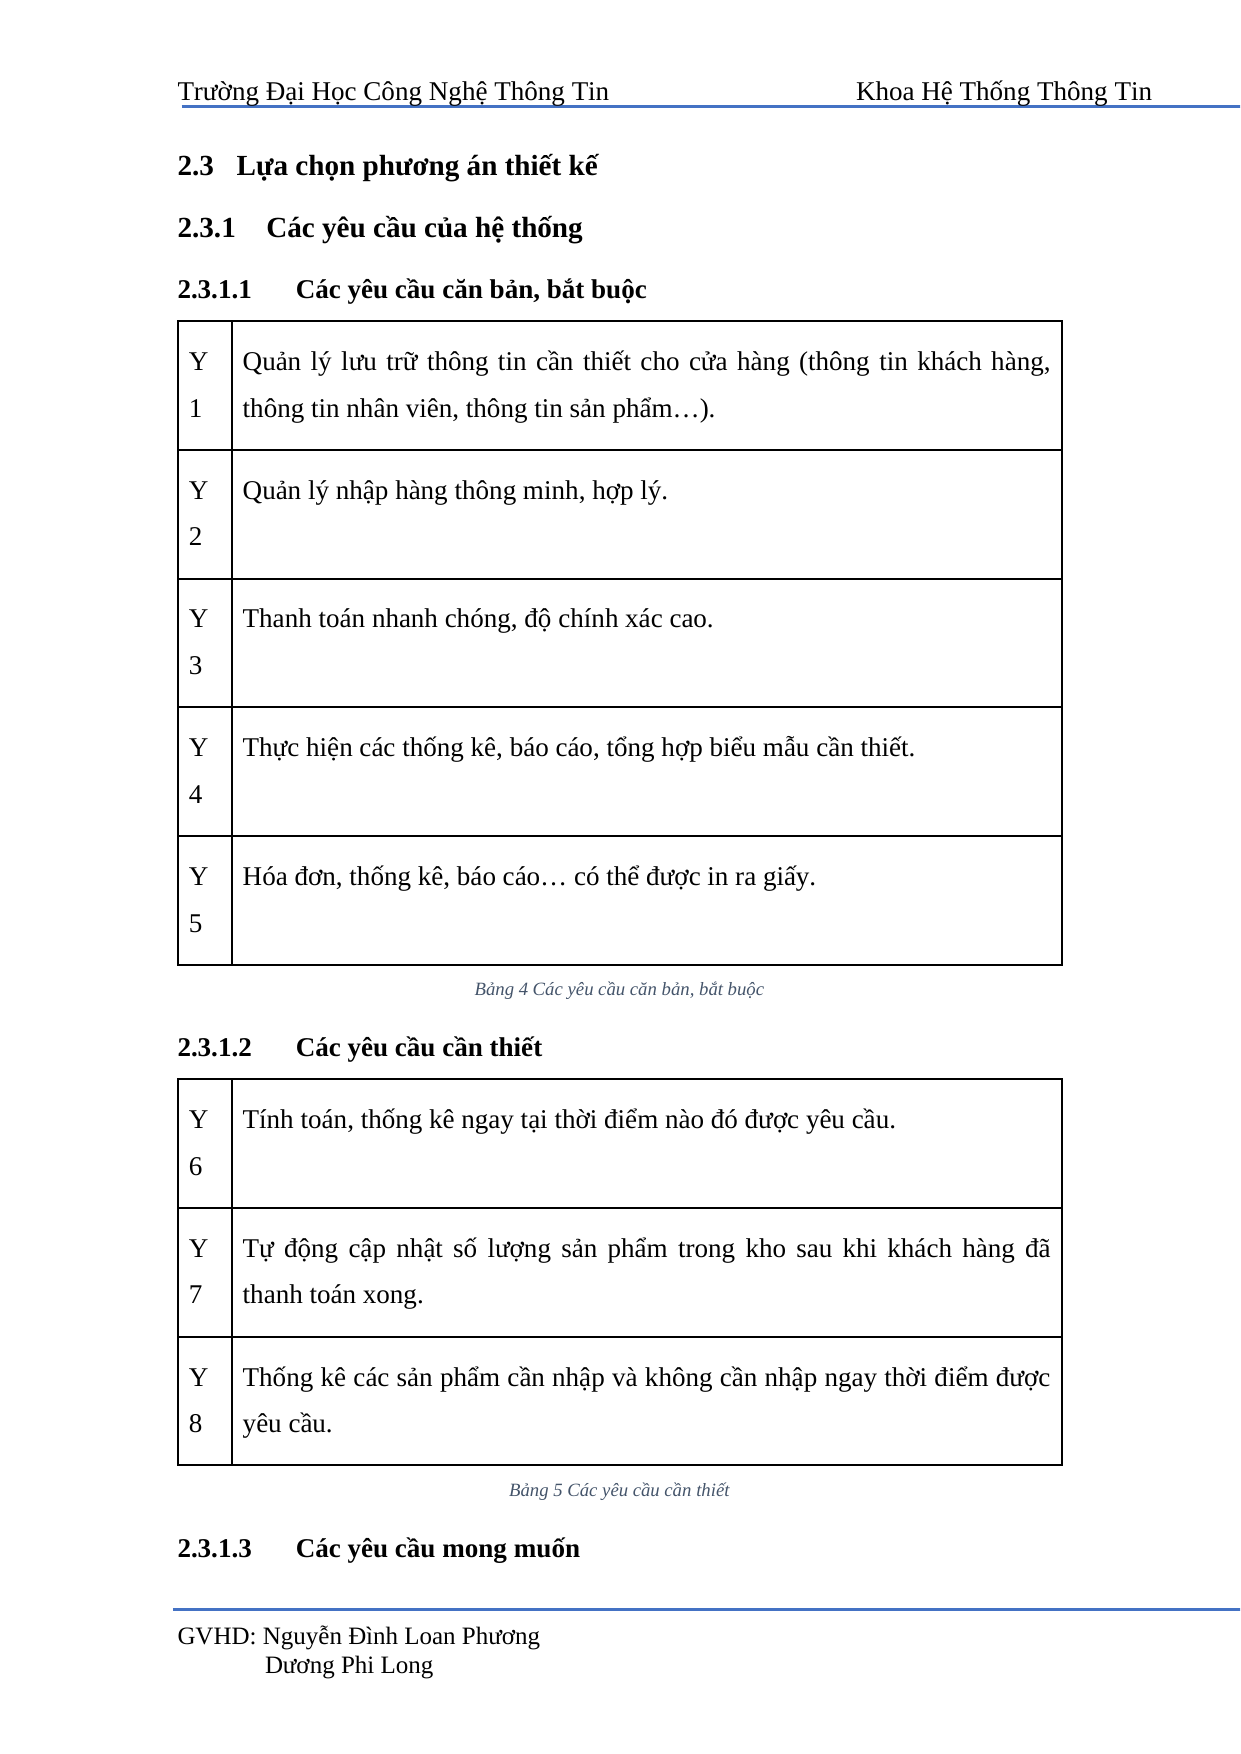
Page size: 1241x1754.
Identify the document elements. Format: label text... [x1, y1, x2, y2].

table_cell Y4 [179, 708, 231, 835]
text 2.3.1.2 Các yêu cầu cần thiết [177, 1031, 1063, 1063]
text 2.3.1.3 Các yêu cầu mong muốn [177, 1532, 1063, 1563]
table_cell Quản lý nhập hàng thông minh, hợp lý. [233, 451, 1061, 577]
table_cell Hóa đơn, thống kê, báo cáo… có thể được in ra giấy. [233, 837, 1061, 964]
table_cell Thống kê các sản phẩm cần nhập và không cần nhập ngay thời điểm được yêu cầu. [233, 1338, 1061, 1464]
subtitle 2.3 Lựa chọn phương án thiết kế [177, 148, 1063, 181]
table_header Y1 [179, 322, 231, 449]
subtitle 2.3.1 Các yêu cầu của hệ thống [177, 211, 1063, 244]
table_header Y6 [179, 1080, 231, 1207]
table_cell Tự động cập nhật số lượng sản phẩm trong kho sau khi khách hàng đã thanh toán xong. [233, 1209, 1061, 1336]
table_header Tính toán, thống kê ngay tại thời điểm nào đó được yêu cầu. [233, 1080, 1061, 1207]
table_cell Y3 [179, 580, 231, 706]
table_cell Y2 [179, 451, 231, 577]
text Bảng 5 Các yêu cầu cần thiết [177, 1479, 1063, 1501]
text 2.3.1.1 Các yêu cầu căn bản, bắt buộc [177, 273, 1063, 304]
table_header Quản lý lưu trữ thông tin cần thiết cho cửa hàng (thông tin khách hàng, thông tin nhân viên, thông tin sản phẩm…). [233, 322, 1061, 449]
table_cell Thực hiện các thống kê, báo cáo, tổng hợp biểu mẫu cần thiết. [233, 708, 1061, 835]
table_cell Y8 [179, 1338, 231, 1464]
table_cell Y7 [179, 1209, 231, 1336]
text Bảng 4 Các yêu cầu căn bản, bắt buộc [177, 978, 1063, 1000]
table_cell Y5 [179, 837, 231, 964]
table_cell Thanh toán nhanh chóng, độ chính xác cao. [233, 580, 1061, 706]
